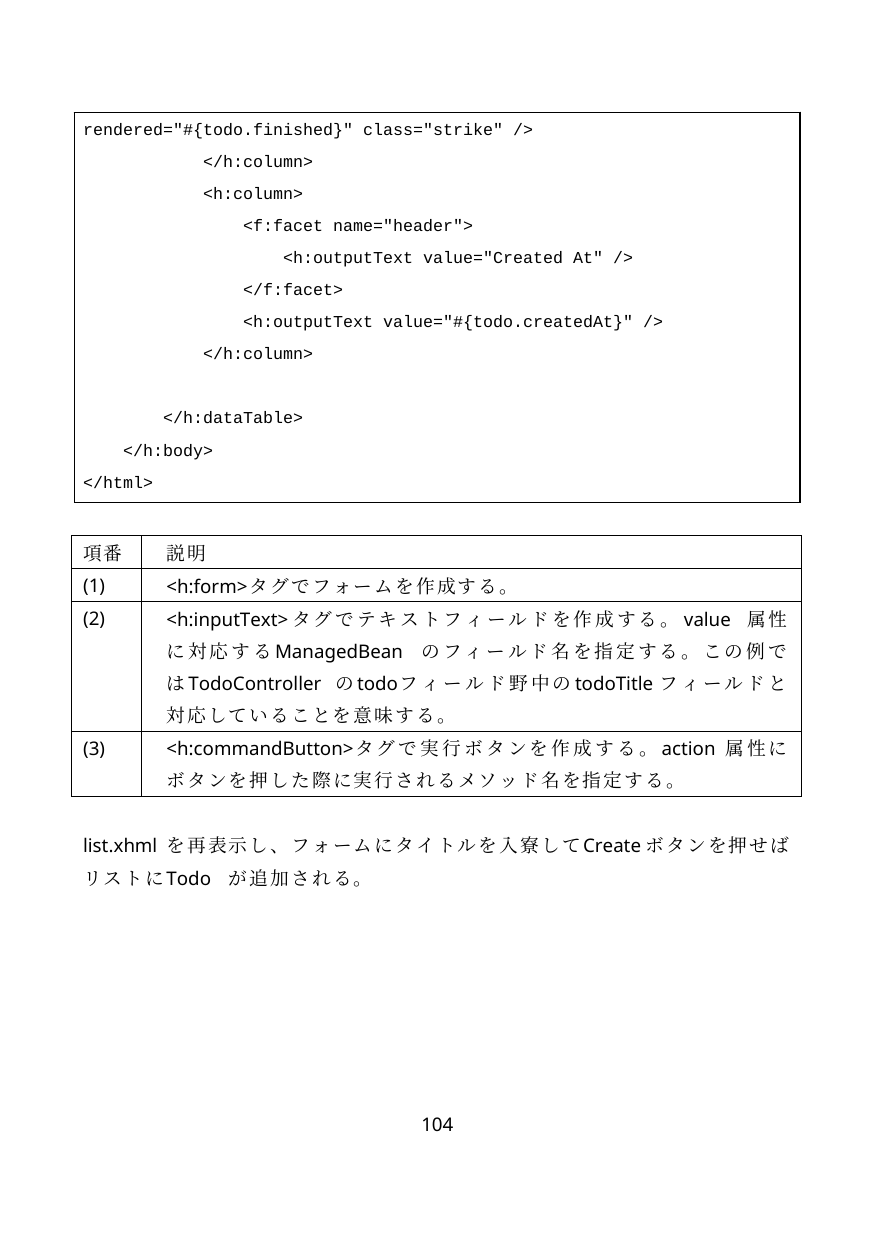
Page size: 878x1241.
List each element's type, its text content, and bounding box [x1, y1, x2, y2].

table_cell <h:inputText>タグでテキストフィールドを作成する。value属性に対応するManagedBeanのフィールド名を指定する。この例ではTodoControllerのtodoフィールド野中のtodoTitleフィールドと対応していることを意味する。 [142, 602, 801, 731]
text </h:body> [83, 436, 791, 464]
table_header 説明 [142, 536, 801, 568]
table_header 項番 [72, 536, 141, 568]
table_cell <h:form>タグでフォームを作成する。 [142, 569, 801, 601]
text list.xhmlを再表示し、フォームにタイトルを入寮してCreateボタンを押せばリストにTodoが追加される。 [83, 829, 791, 893]
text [75, 113, 799, 147]
table_cell (3) [72, 732, 141, 796]
text </h:column> [83, 147, 791, 179]
text </h:column> [83, 339, 791, 371]
text <h:column> [83, 179, 791, 211]
table_cell (1) [72, 569, 141, 601]
text <h:outputText value="Created At" /> [83, 243, 791, 275]
table_cell <h:commandButton>タグで実行ボタンを作成する。action属性にボタンを押した際に実行されるメソッド名を指定する。 [142, 732, 801, 796]
text <f:facet name="header"> [83, 211, 791, 243]
text </f:facet> [83, 275, 791, 307]
table_cell (2) [72, 602, 141, 731]
text </h:dataTable> [83, 403, 791, 436]
text </html> [75, 464, 799, 502]
text <h:outputText value="#{todo.createdAt}" /> [83, 307, 791, 339]
